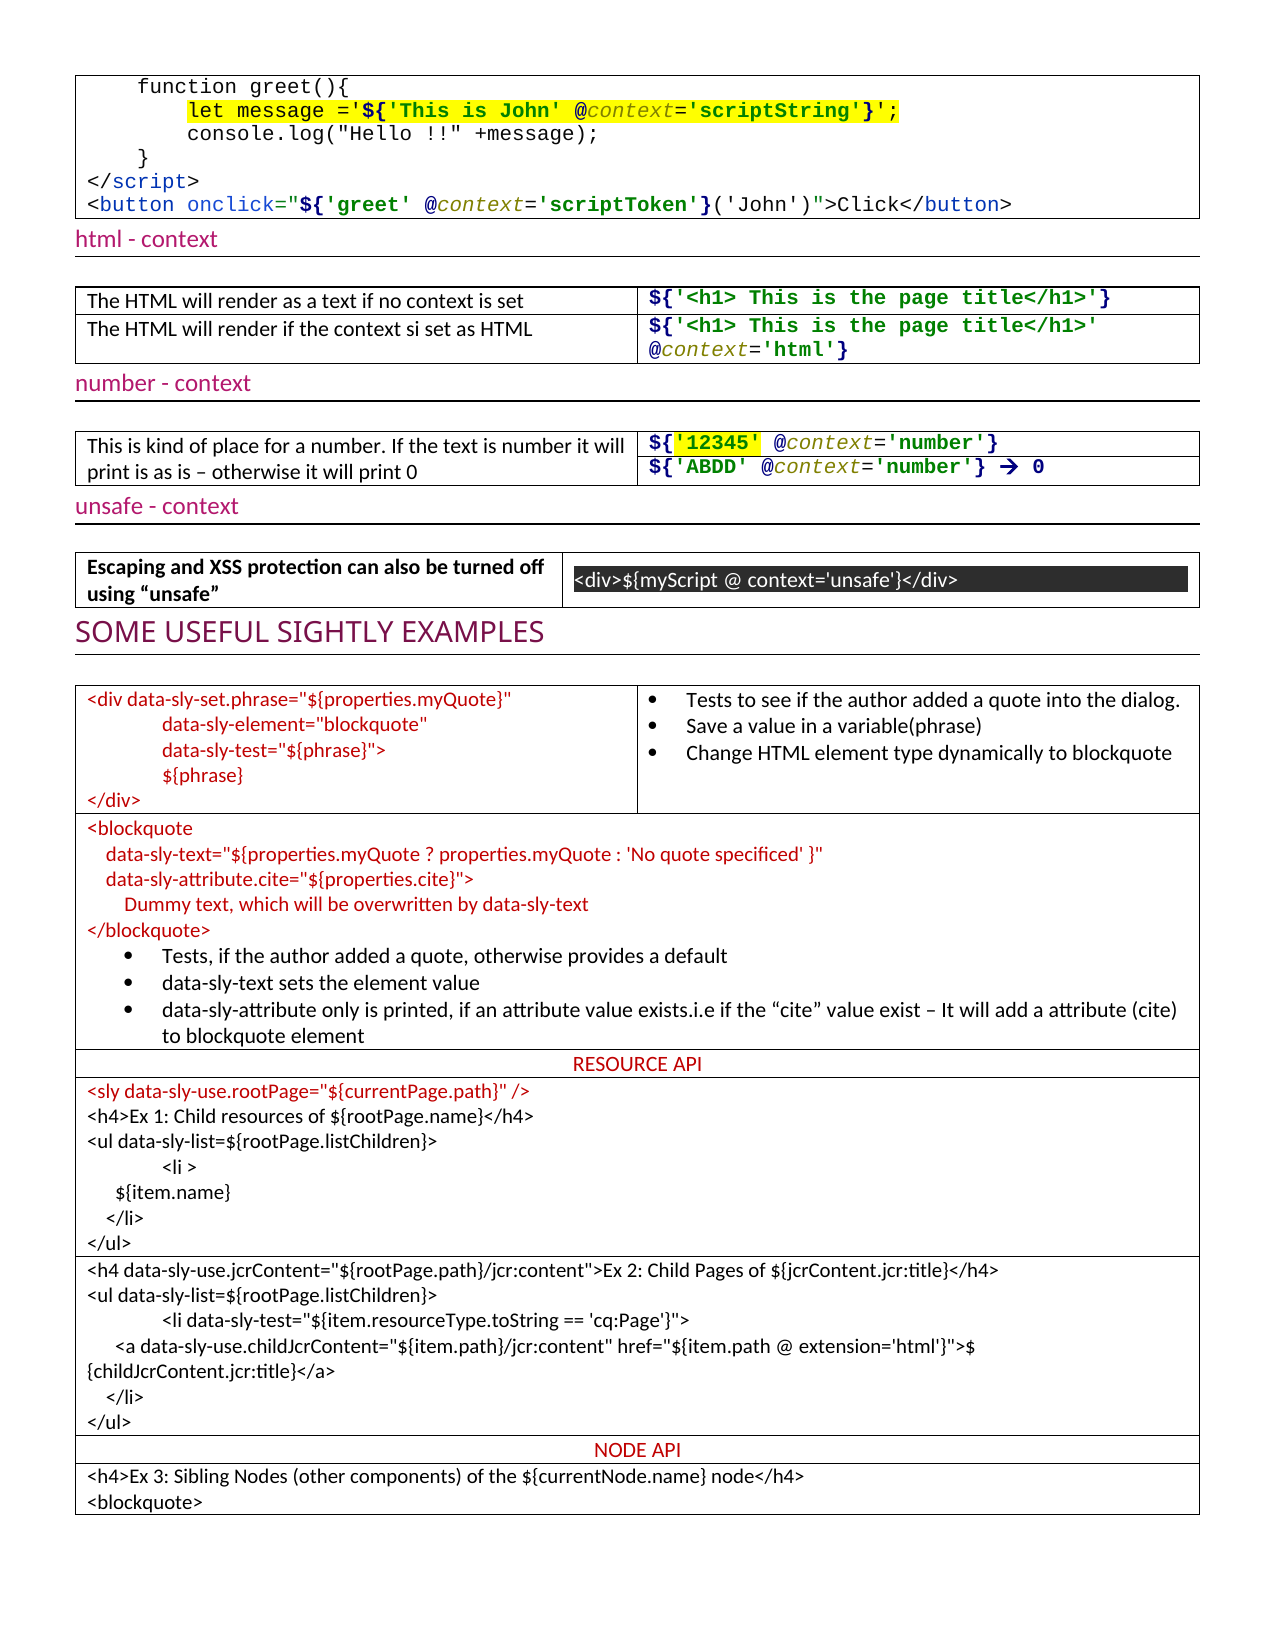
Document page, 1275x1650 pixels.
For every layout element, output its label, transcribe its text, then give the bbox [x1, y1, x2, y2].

table_cell RESOURCE API [76, 1050, 1199, 1077]
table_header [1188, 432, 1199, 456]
table_cell ${'ABDD' @context='number'} 0 [638, 457, 1199, 485]
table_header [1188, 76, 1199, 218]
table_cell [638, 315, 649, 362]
table_cell <h4 data-sly-use.jcrContent="${rootPage.path}/jcr:content">Ex 2: Child Pages of ${jcrContent.jcr:title}</h4> <ul data-sly-list=${rootPage.listChildren}> <li data-sly-test="${item.resourceType.toString == 'cq:Page'}"> <a data-sly-use.childJcrContent="${item.path}/jcr:content" href="${item.path @ extension='html'}">${childJcrContent.jcr:title}</a> </li> </ul> [76, 1257, 1199, 1435]
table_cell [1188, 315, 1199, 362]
subtitle unsafe - context [75, 490, 1200, 523]
table_cell <blockquote data-sly-text="${properties.myQuote ? properties.myQuote : 'No quote specificed' }" data-sly-attribute.cite="${properties.cite}"> Dummy text, which will be overwritten by data-sly-text </blockquote> Tests, if the author added a quote, otherwise provides a default data-sly-text sets the element value data-sly-attribute only is printed, if an attribute value exists.i.e if the “cite” value exist – It will add a attribute (cite) to blockquote element [76, 814, 1199, 1049]
table_header This is kind of place for a number. If the text is number it will print is as is – otherwise it will print 0 [76, 432, 637, 485]
table_header The HTML will render as a text if no context is set [76, 288, 637, 314]
table_header Escaping and XSS protection can also be turned off using “unsafe” [76, 553, 562, 607]
table_cell <sly data-sly-use.rootPage="${currentPage.path}" /> <h4>Ex 1: Child resources of ${rootPage.name}</h4> <ul data-sly-list=${rootPage.listChildren}> <li > ${item.name} </li> </ul> [76, 1078, 1199, 1256]
subtitle html - context [75, 223, 1200, 256]
subtitle number - context [75, 368, 1200, 400]
table_header ${'<h1> This is the page title</h1>'} [638, 288, 1199, 314]
table_cell NODE API [76, 1436, 1199, 1462]
table_cell The HTML will render if the context si set as HTML [76, 315, 637, 362]
subtitle SOME USEFUL SIGHTLY EXAMPLES [75, 612, 1200, 654]
table_header Tests to see if the author added a quote into the dialog. Save a value in a variable(phrase) Change HTML element type dynamically to blockquote [638, 686, 1199, 813]
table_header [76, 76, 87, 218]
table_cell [76, 1464, 1199, 1514]
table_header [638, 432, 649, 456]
table_header <div data-sly-set.phrase="${properties.myQuote}" data-sly-element="blockquote" data-sly-test="${phrase}"> ${phrase} </div> [76, 686, 637, 813]
table_header <div>${myScript @ context='unsafe'}</div> [563, 553, 1199, 607]
